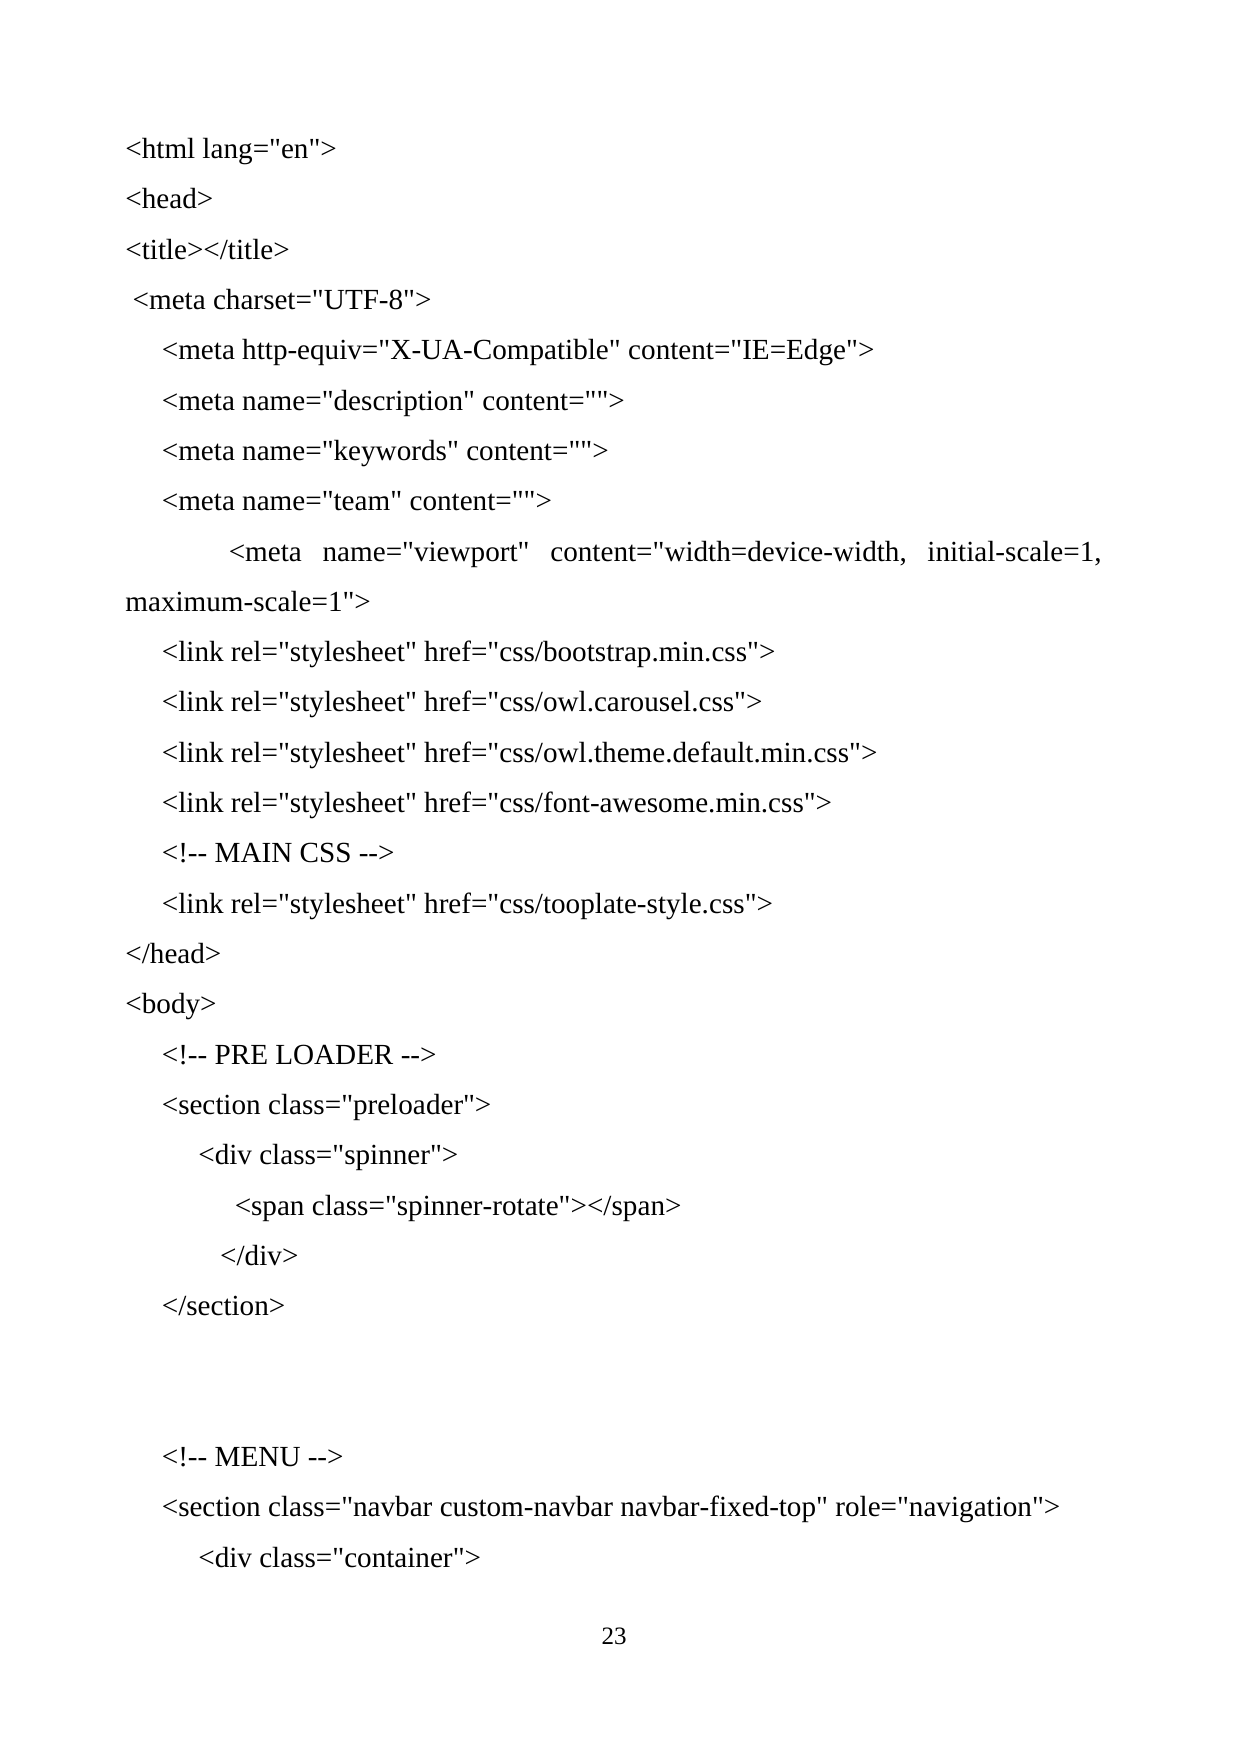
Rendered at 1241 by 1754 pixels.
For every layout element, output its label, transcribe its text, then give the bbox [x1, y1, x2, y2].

text <div class="spinner"> [125, 1137, 1103, 1171]
text <meta name="keywords" content=""> [125, 433, 1103, 467]
text <!-- MENU --> [125, 1439, 1103, 1473]
text <title></title> [125, 232, 1103, 265]
text <html lang="en"> [125, 131, 1103, 165]
text </head> [125, 936, 1103, 970]
text <meta name="description" content=""> [125, 383, 1103, 416]
text <span class="spinner-rotate"></span> [125, 1188, 1103, 1221]
text <div class="container"> [125, 1540, 1103, 1573]
text </section> [125, 1288, 1103, 1322]
text <!-- PRE LOADER --> [125, 1037, 1103, 1070]
text <!-- MAIN CSS --> [125, 836, 1103, 869]
text <meta name="viewport" content="width=device-width, initial-scale=1, maximum-scale=1"> [125, 534, 1103, 617]
text <section class="navbar custom-navbar navbar-fixed-top" role="navigation"> [125, 1489, 1103, 1523]
text <meta charset="UTF-8"> [125, 282, 1103, 316]
text <link rel="stylesheet" href="css/owl.theme.default.min.css"> [125, 735, 1103, 768]
text <link rel="stylesheet" href="css/owl.carousel.css"> [125, 684, 1103, 718]
text <link rel="stylesheet" href="css/bootstrap.min.css"> [125, 634, 1103, 668]
text </div> [125, 1238, 1103, 1272]
text <meta http-equiv="X-UA-Compatible" content="IE=Edge"> [125, 332, 1103, 366]
text <link rel="stylesheet" href="css/font-awesome.min.css"> [125, 785, 1103, 819]
text <body> [125, 986, 1103, 1020]
text <section class="preloader"> [125, 1087, 1103, 1121]
text <head> [125, 181, 1103, 215]
text <link rel="stylesheet" href="css/tooplate-style.css"> [125, 886, 1103, 919]
text <meta name="team" content=""> [125, 483, 1103, 517]
